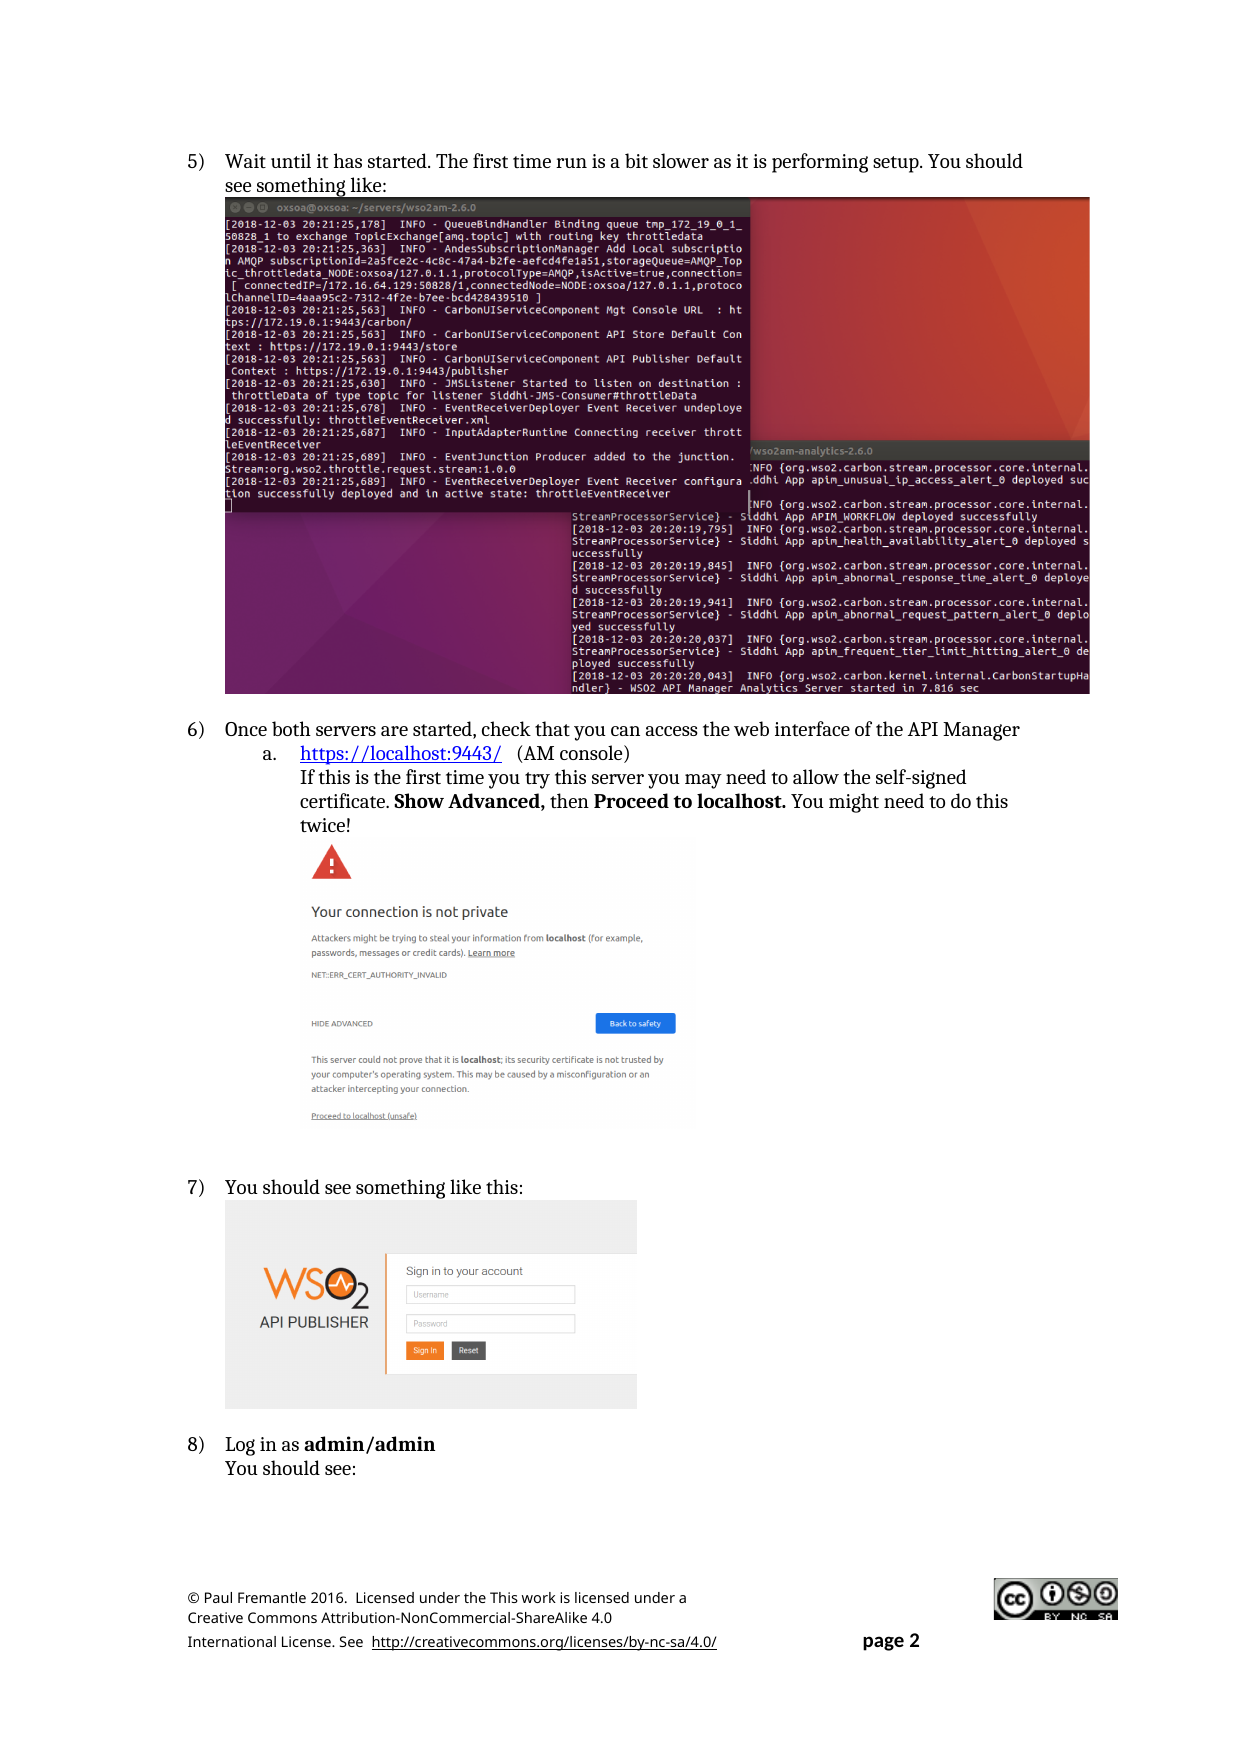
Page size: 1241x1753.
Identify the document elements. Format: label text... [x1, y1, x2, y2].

picture [225, 197, 1090, 694]
list https://localhost:9443/ (AM console) [262, 741, 1053, 765]
list Once both servers are started, check that you can access the web interface of the API Manager [187, 717, 1053, 741]
list Log in as admin/admin You should see: [187, 1433, 1053, 1481]
picture [300, 837, 697, 1129]
picture [225, 1200, 637, 1409]
list If this is the first time you try this server you may need to allow the self-signed certificate. Show Advanced, then Proceed to localhost. You might need to do this twice! [300, 765, 1053, 837]
list You should see something like this: [187, 1176, 1053, 1200]
picture [993, 1578, 1118, 1620]
